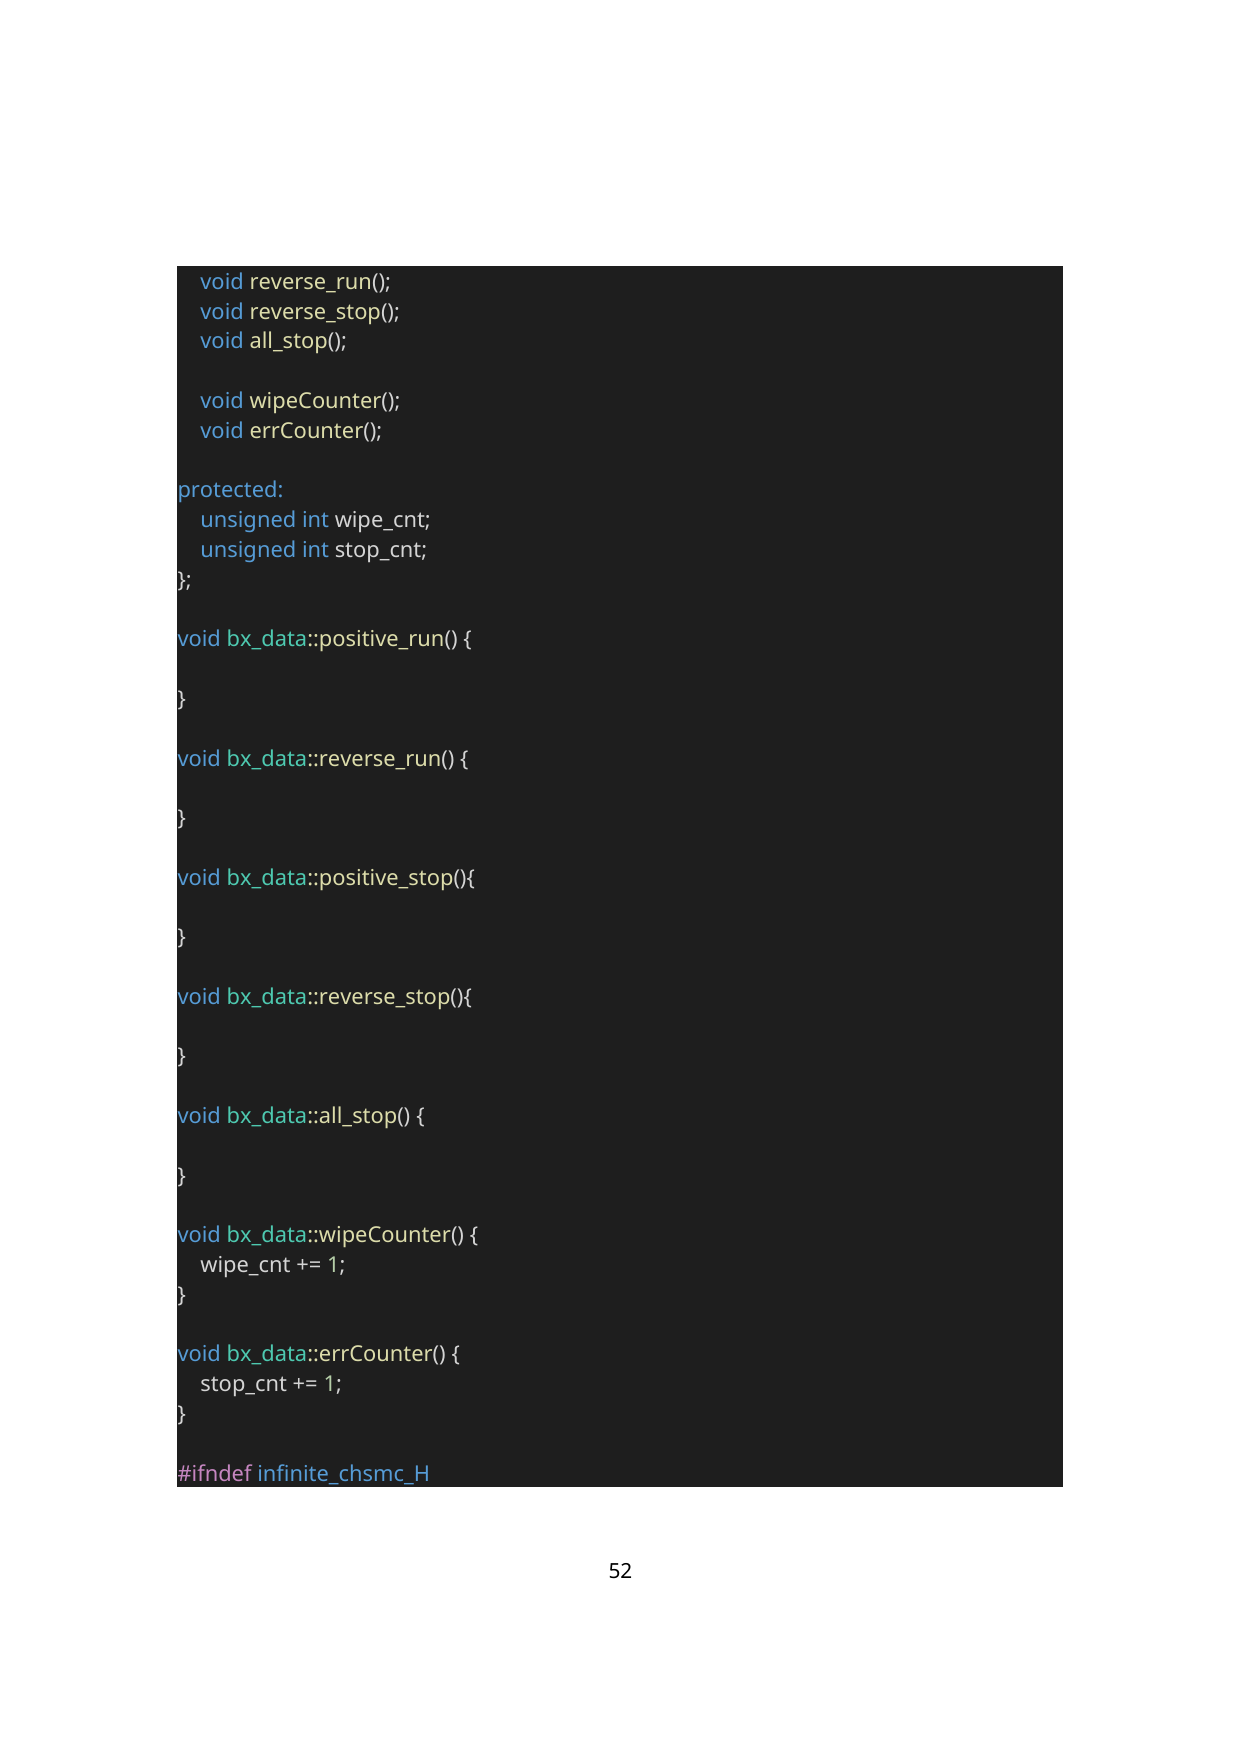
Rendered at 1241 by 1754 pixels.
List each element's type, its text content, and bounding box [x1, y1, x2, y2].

text } [177, 1040, 1063, 1070]
text #ifndef infinite_chsmc_H [177, 1457, 1063, 1487]
text } [177, 1279, 1063, 1308]
text wipe_cnt += 1; [177, 1249, 1063, 1279]
text void all_stop(); [177, 325, 1063, 355]
text void wipeCounter(); [177, 385, 1063, 415]
text }; [177, 564, 1063, 593]
text void bx_data::positive_stop(){ [177, 862, 1063, 891]
text void bx_data::errCounter() { [177, 1338, 1063, 1368]
text } [177, 921, 1063, 951]
text void errCounter(); [177, 415, 1063, 444]
text void bx_data::reverse_run() { [177, 742, 1063, 772]
text } [177, 683, 1063, 713]
text } [177, 1159, 1063, 1189]
text } [177, 802, 1063, 832]
text void bx_data::reverse_stop(){ [177, 981, 1063, 1011]
text void reverse_run(); [177, 266, 1063, 296]
text } [177, 1398, 1063, 1428]
text void reverse_stop(); [177, 296, 1063, 325]
text unsigned int stop_cnt; [177, 534, 1063, 564]
text stop_cnt += 1; [177, 1368, 1063, 1398]
text void bx_data::all_stop() { [177, 1100, 1063, 1130]
text protected: [177, 474, 1063, 504]
text void bx_data::wipeCounter() { [177, 1219, 1063, 1249]
text unsigned int wipe_cnt; [177, 504, 1063, 534]
text void bx_data::positive_run() { [177, 623, 1063, 653]
